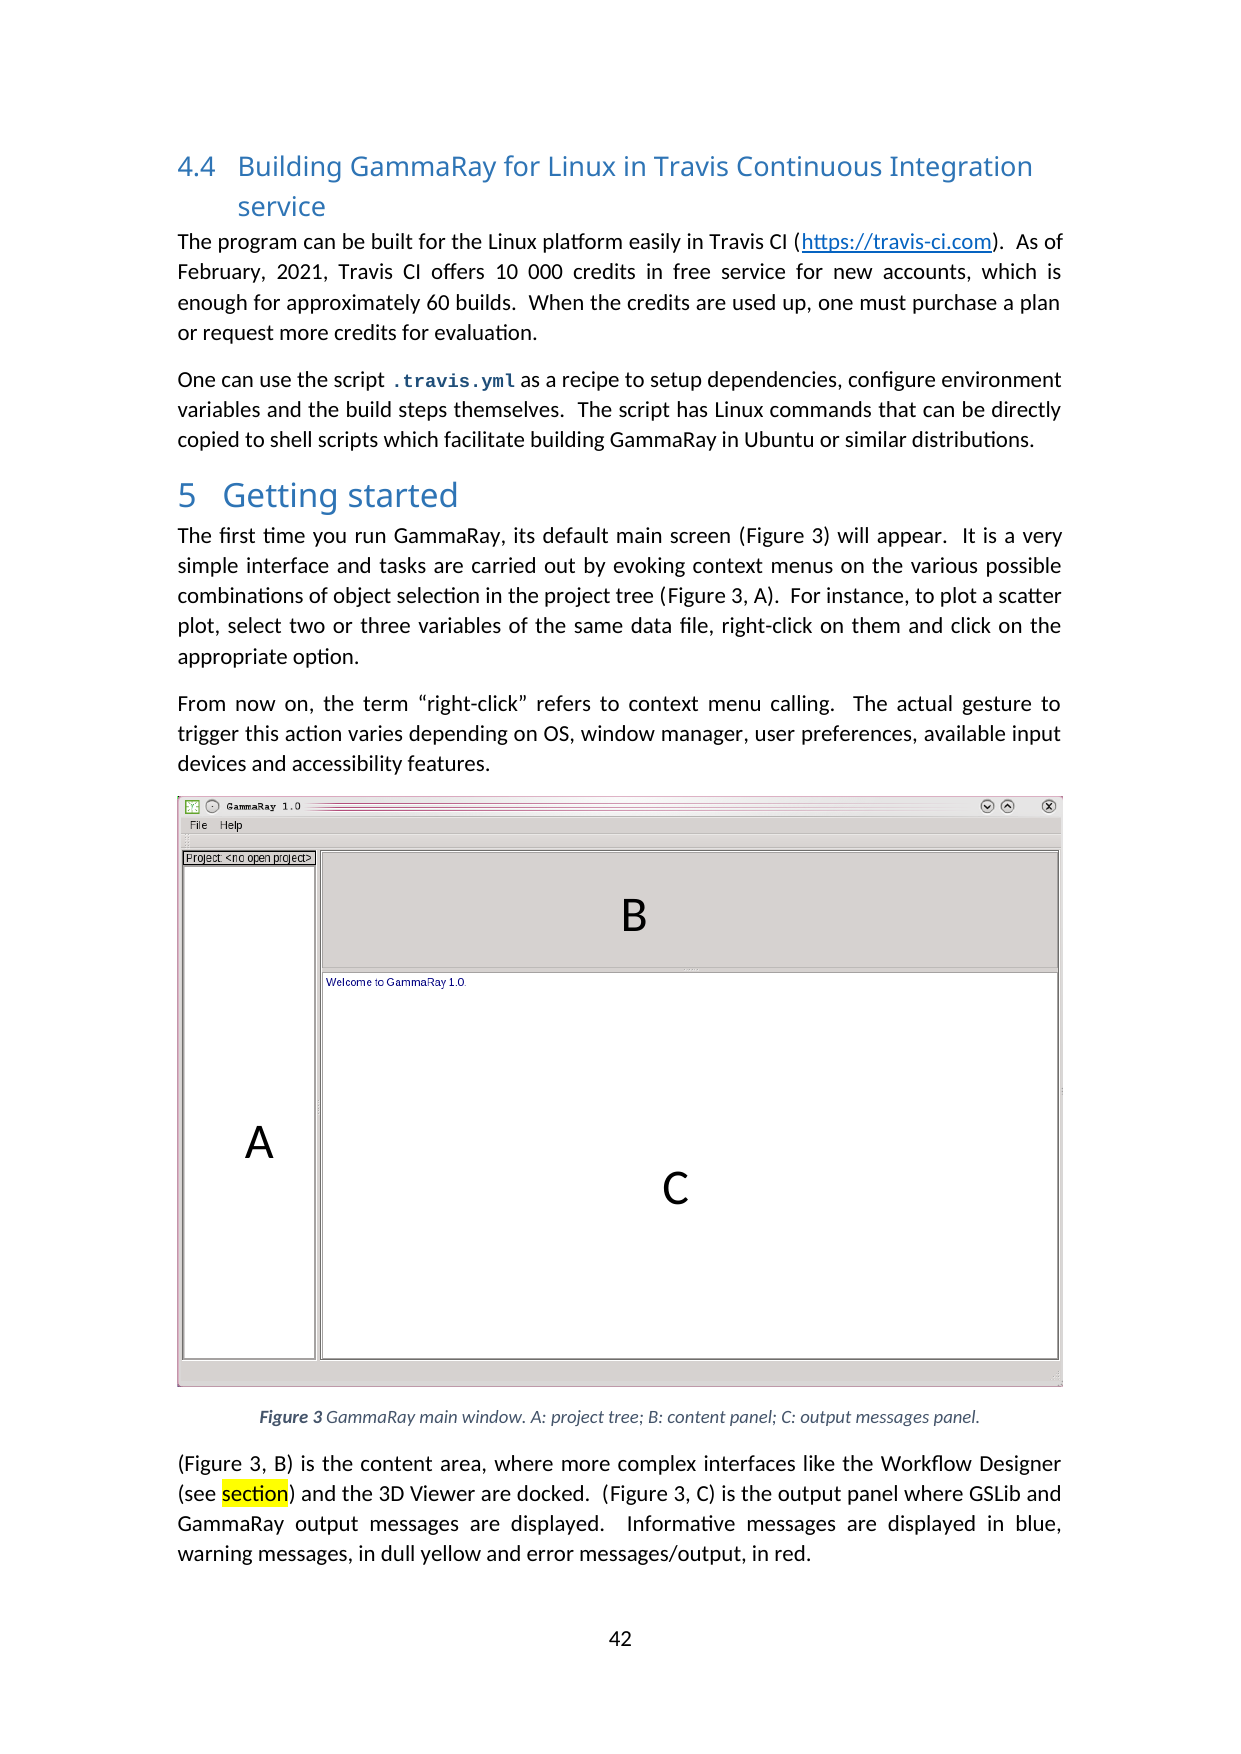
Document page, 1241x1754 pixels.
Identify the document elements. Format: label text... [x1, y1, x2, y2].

subtitle Getting started [177, 472, 1063, 517]
picture [177, 796, 1063, 1387]
text The first time you run GammaRay, its default main screen (Figure 3) will appear. It is a very simple interface and tasks are carried out by evoking context menus on the various possible combinations of object selection in the project tree (Figure 3, A). For instance, to plot a scatter plot, select two or three variables of the same data file, right-click on them and click on the appropriate option. [177, 521, 1063, 670]
text Figure 3 GammaRay main window. A: project tree; B: content panel; C: output messages panel. [177, 1405, 1063, 1428]
text One can use the script .travis.yml as a recipe to setup dependencies, configure environment variables and the build steps themselves. The script has Linux commands that can be directly copied to shell scripts which facilitate building GammaRay in Ubuntu or similar distributions. [177, 365, 1063, 453]
text (Figure 3, B) is the content area, where more complex interfaces like the Workflow Designer (see section) and the 3D Viewer are docked. (Figure 3, C) is the output panel where GSLib and GammaRay output messages are displayed. Informative messages are displayed in blue, warning messages, in dull yellow and error messages/output, in red. [177, 1449, 1063, 1567]
text From now on, the term “right-click” refers to context menu calling. The actual gesture to trigger this action varies depending on OS, window manager, user preferences, available input devices and accessibility features. [177, 689, 1063, 777]
subtitle Building GammaRay for Linux in Travis Continuous Integration service [177, 148, 1063, 224]
text The program can be built for the Linux platform easily in Travis CI (https://travis-ci.com). As of February, 2021, Travis CI offers 10 000 credits in free service for new accounts, which is enough for approximately 60 builds. When the credits are used up, one must purchase a plan or request more credits for evaluation. [177, 227, 1063, 346]
